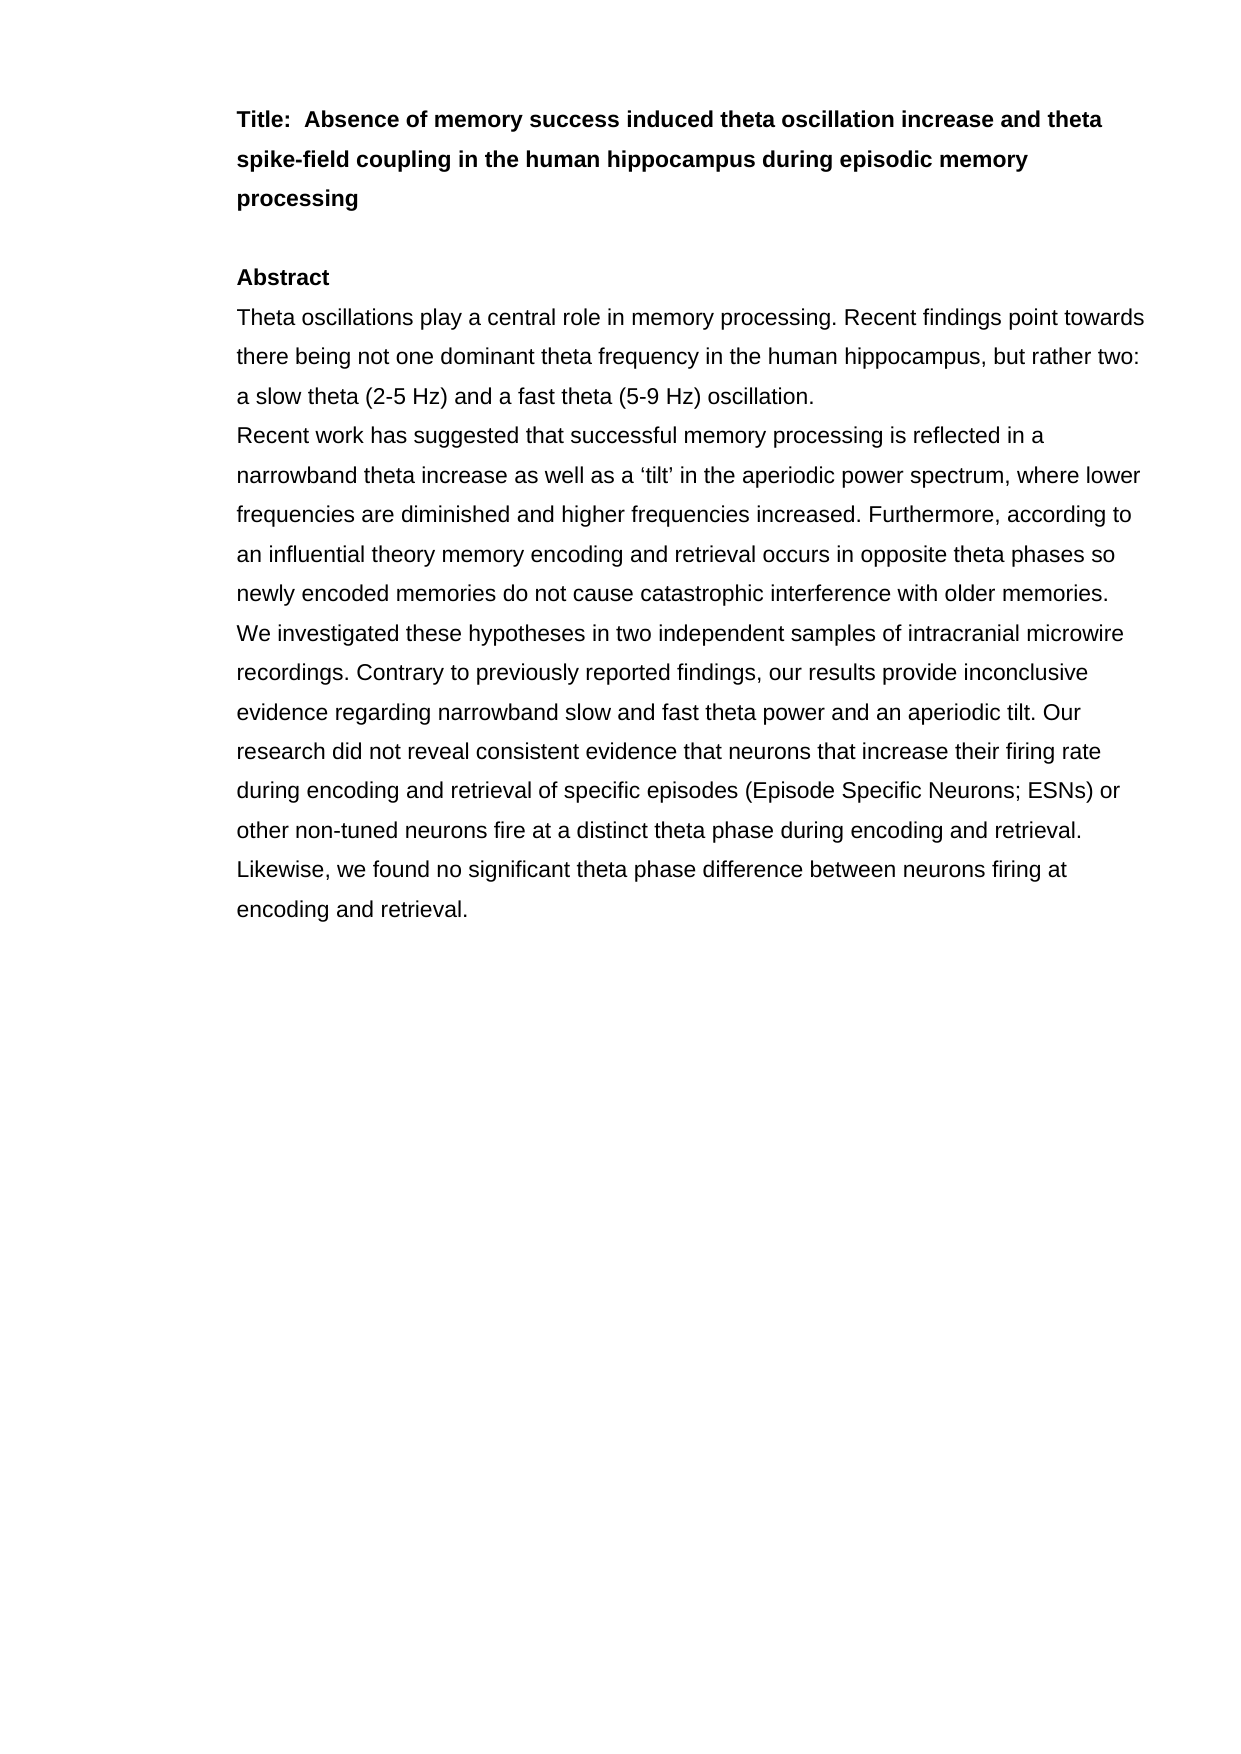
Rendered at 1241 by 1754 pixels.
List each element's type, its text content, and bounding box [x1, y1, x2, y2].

text We investigated these hypotheses in two independent samples of intracranial microwire recordings. Contrary to previously reported findings, our results provide inconclusive evidence regarding narrowband slow and fast theta power and an aperiodic tilt. Our research did not reveal consistent evidence that neurons that increase their firing rate during encoding and retrieval of specific episodes (Episode Specific Neurons; ESNs) or other non-tuned neurons fire at a distinct theta phase during encoding and retrieval. Likewise, we found no significant theta phase difference between neurons firing at encoding and retrieval. [236, 619, 1152, 922]
text Recent work has suggested that successful memory processing is reflected in a narrowband theta increase as well as a ‘tilt’ in the aperiodic power spectrum, where lower frequencies are diminished and higher frequencies increased. Furthermore, according to an influential theory memory encoding and retrieval occurs in opposite theta phases so newly encoded memories do not cause catastrophic interference with older memories. [236, 422, 1152, 606]
text Abstract [236, 264, 1152, 291]
text Theta oscillations play a central role in memory processing. Recent findings point towards there being not one dominant theta frequency in the human hippocampus, but rather two: a slow theta (2-5 Hz) and a fast theta (5-9 Hz) oscillation. [236, 304, 1152, 409]
text Title: Absence of memory success induced theta oscillation increase and theta spike-field coupling in the human hippocampus during episodic memory processing [236, 106, 1152, 212]
